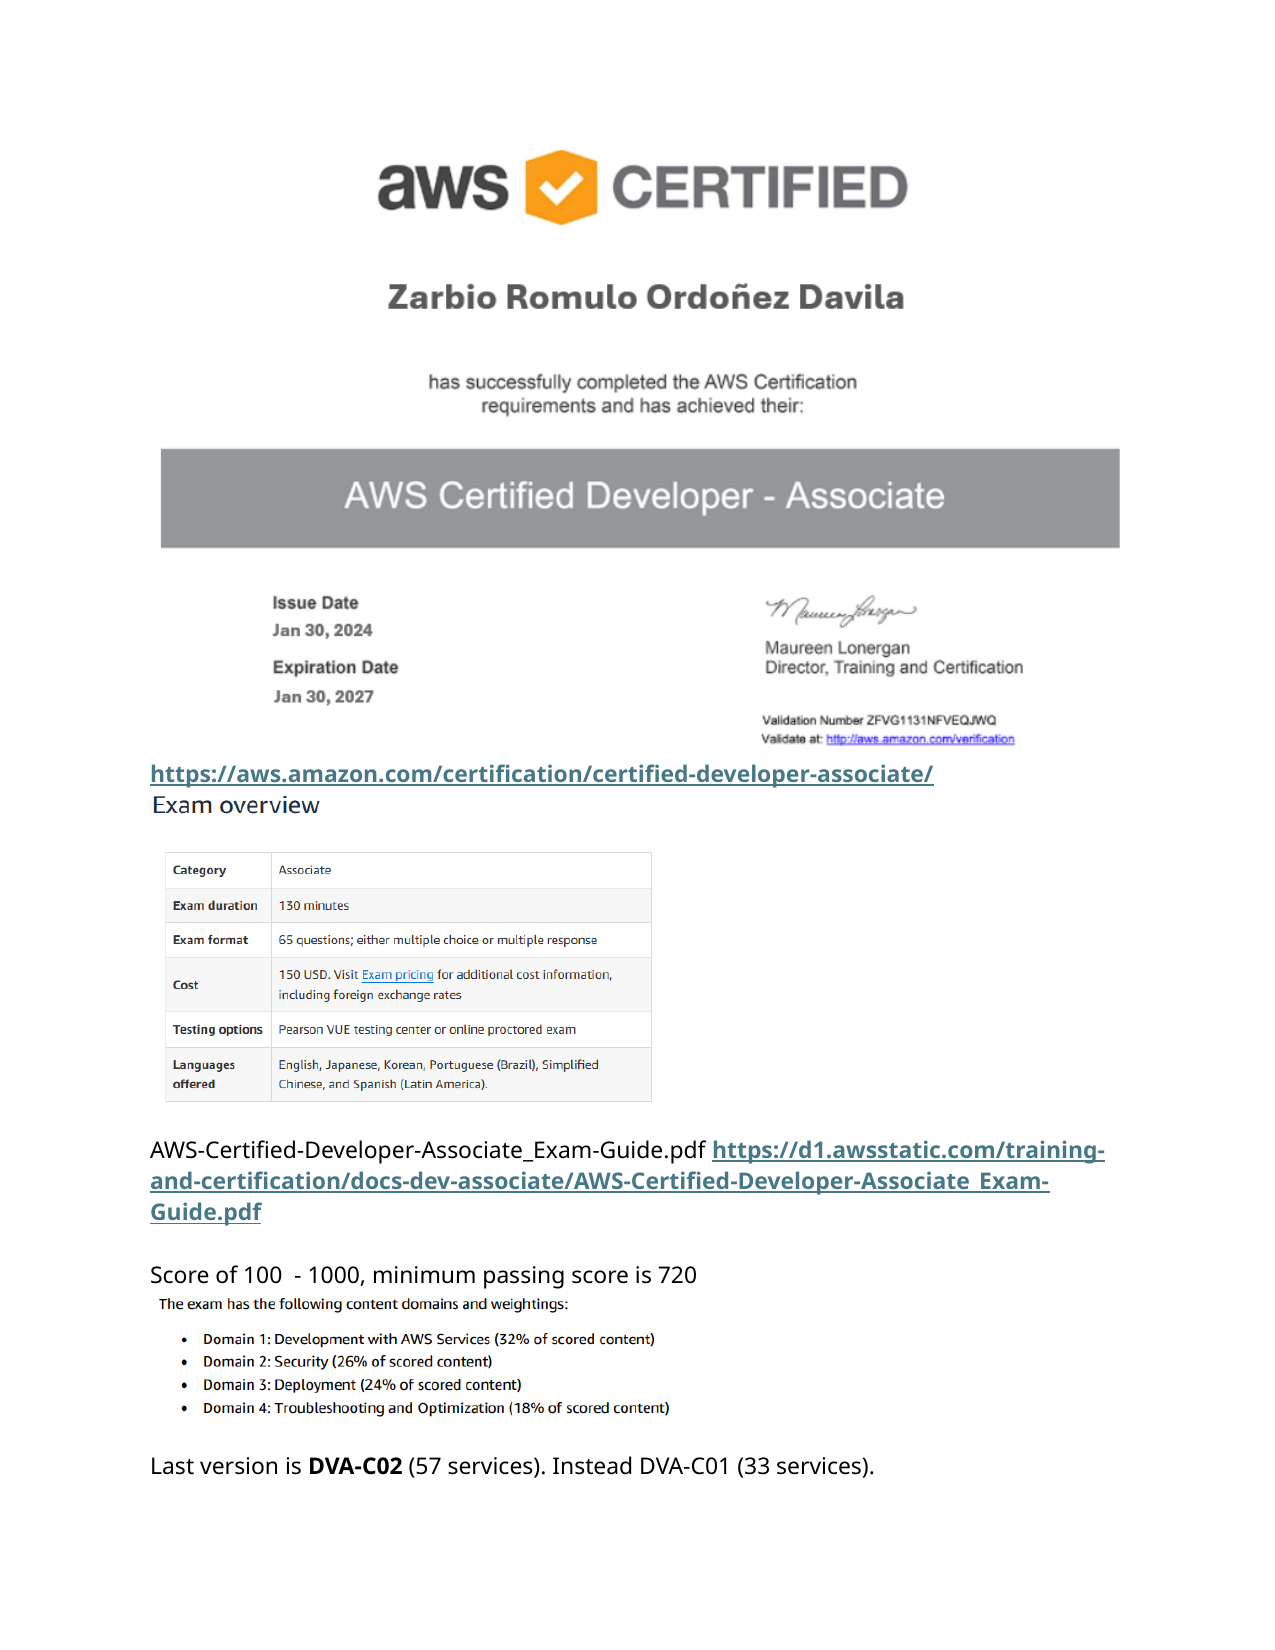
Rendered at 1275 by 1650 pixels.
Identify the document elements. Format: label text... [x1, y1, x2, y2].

picture [150, 789, 654, 1103]
text Last version is DVA-C02 (57 services). Instead DVA-C01 (33 services). [150, 1450, 1125, 1481]
text https://aws.amazon.com/certification/certified-developer-associate/ [150, 758, 1125, 789]
text Score of 100 - 1000, minimum passing score is 720 [150, 1259, 1125, 1290]
picture [150, 150, 1125, 758]
picture [150, 1290, 681, 1419]
text AWS-Certified-Developer-Associate_Exam-Guide.pdf https://d1.awsstatic.com/training-and-certification/docs-dev-associate/AWS-Certified-Developer-Associate_Exam-Guide.pdf [150, 1134, 1125, 1227]
